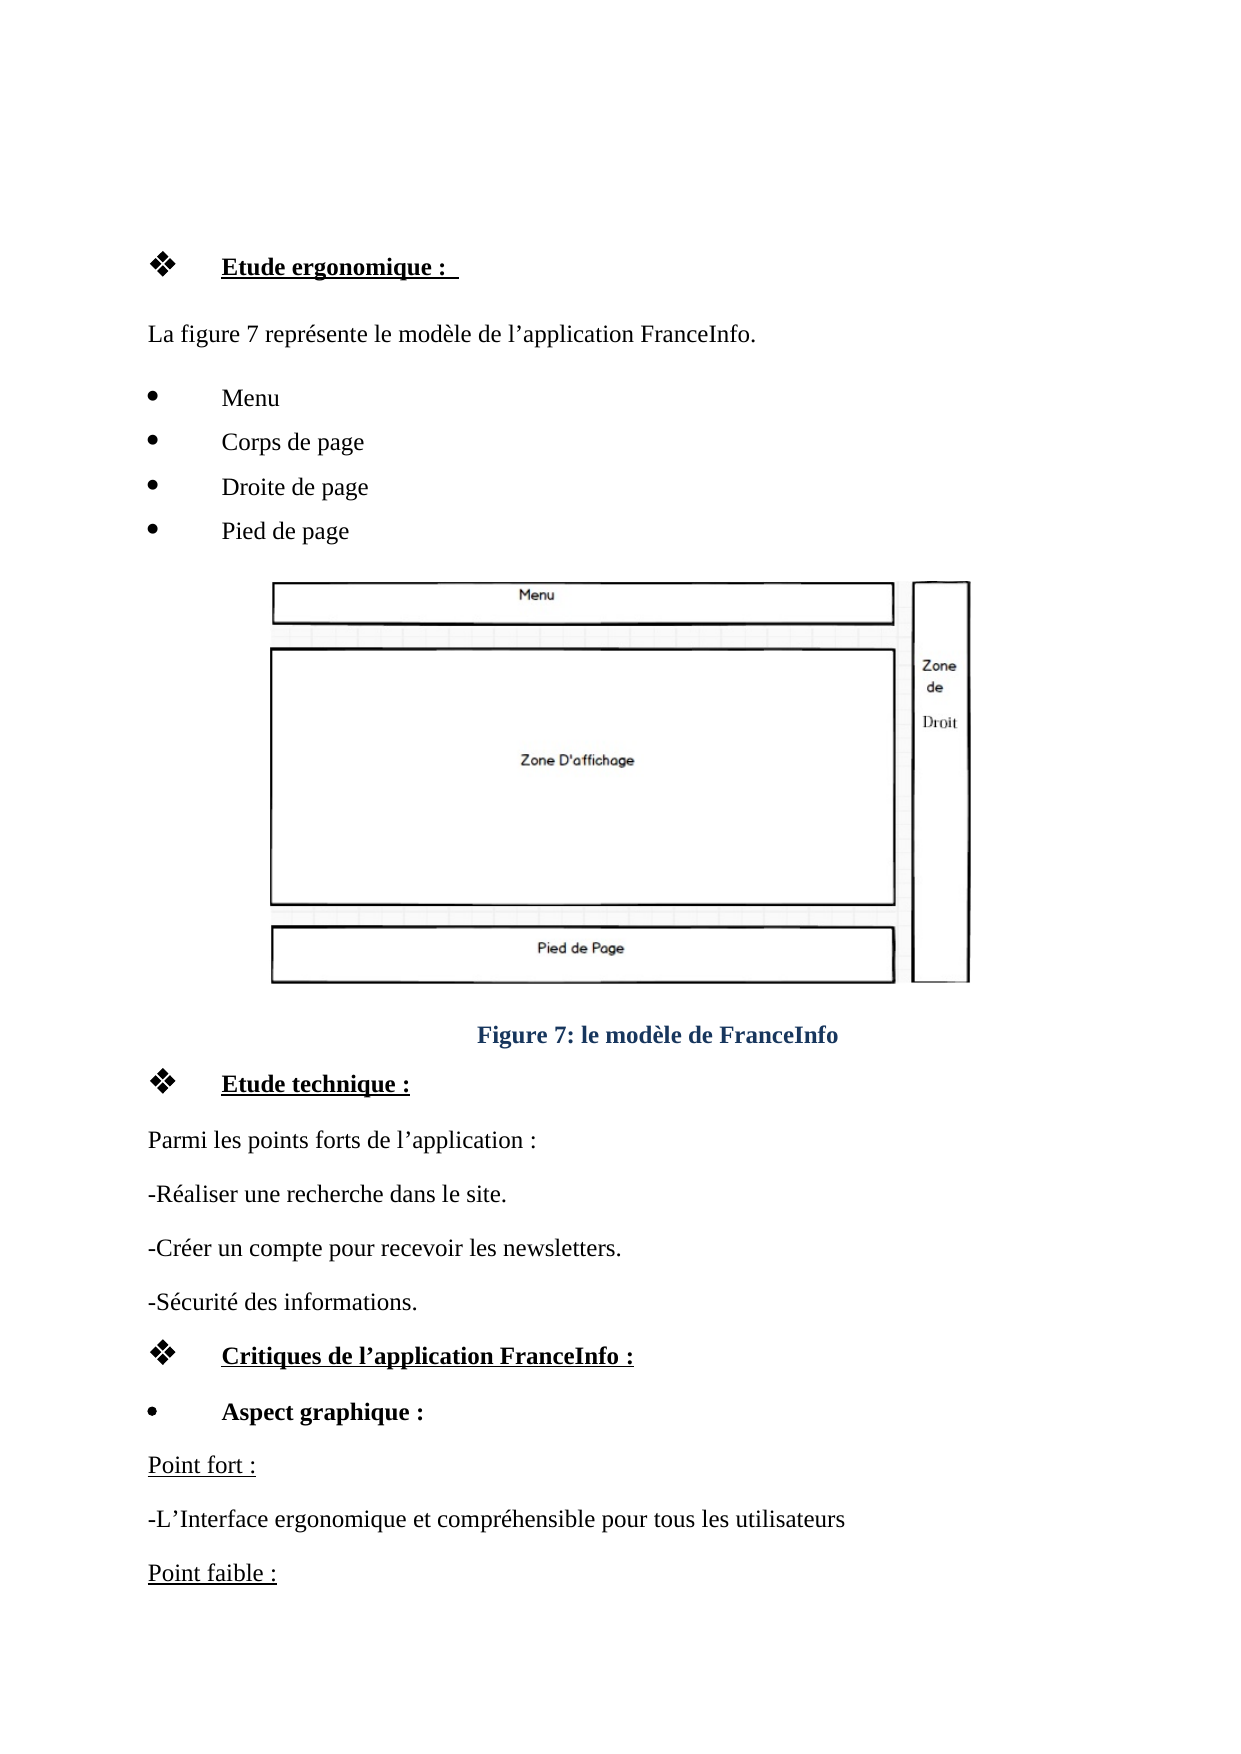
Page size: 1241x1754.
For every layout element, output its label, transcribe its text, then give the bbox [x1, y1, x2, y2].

list Etude ergonomique : [148, 252, 1093, 283]
list -Sécurité des informations. [148, 1287, 1093, 1316]
list Etude technique : [148, 1069, 1093, 1100]
text La figure 7 représente le modèle de l’application FranceInfo. [148, 319, 1093, 348]
list Parmi les points forts de l’application : [148, 1125, 1093, 1154]
list -L’Interface ergonomique et compréhensible pour tous les utilisateurs [148, 1504, 1093, 1533]
list Aspect graphique : [148, 1397, 1093, 1425]
list -Créer un compte pour recevoir les newsletters. [148, 1233, 1093, 1262]
list Point faible : [148, 1558, 1093, 1587]
list Droite de page [148, 472, 1093, 502]
list Point fort : [148, 1451, 1093, 1479]
list Corps de page [148, 427, 1093, 457]
list Pied de page [148, 516, 1093, 546]
list Menu [148, 383, 1093, 413]
list Critiques de l’application FranceInfo : [148, 1341, 1093, 1371]
picture [269, 581, 971, 986]
list -Réaliser une recherche dans le site. [148, 1179, 1093, 1208]
